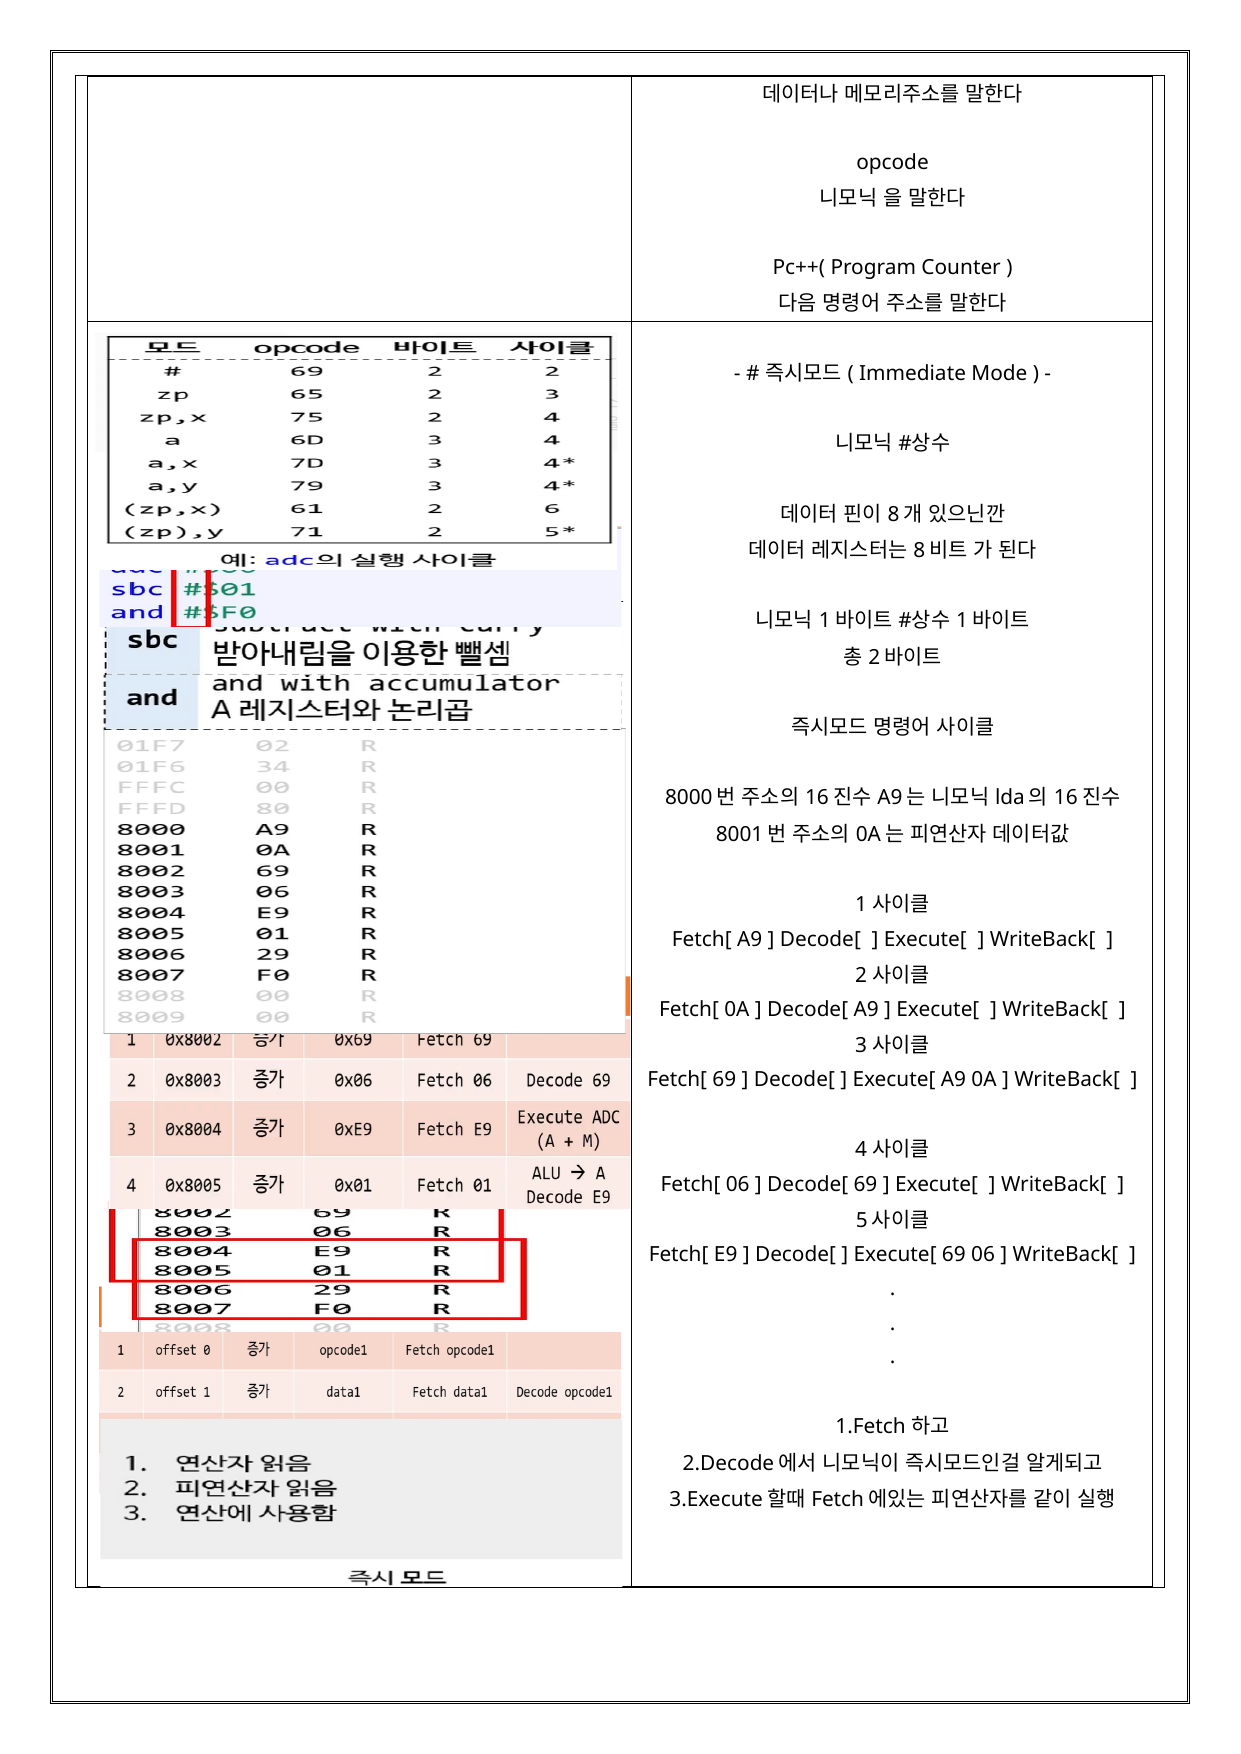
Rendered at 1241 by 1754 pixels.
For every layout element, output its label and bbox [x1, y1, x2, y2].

table_header [88, 322, 631, 1586]
table_header [88, 77, 631, 321]
table_header [76, 76, 87, 1587]
table_header [1153, 76, 1164, 1587]
picture [95, 330, 631, 1587]
table_header [632, 77, 1152, 321]
table_header [632, 322, 1152, 1586]
